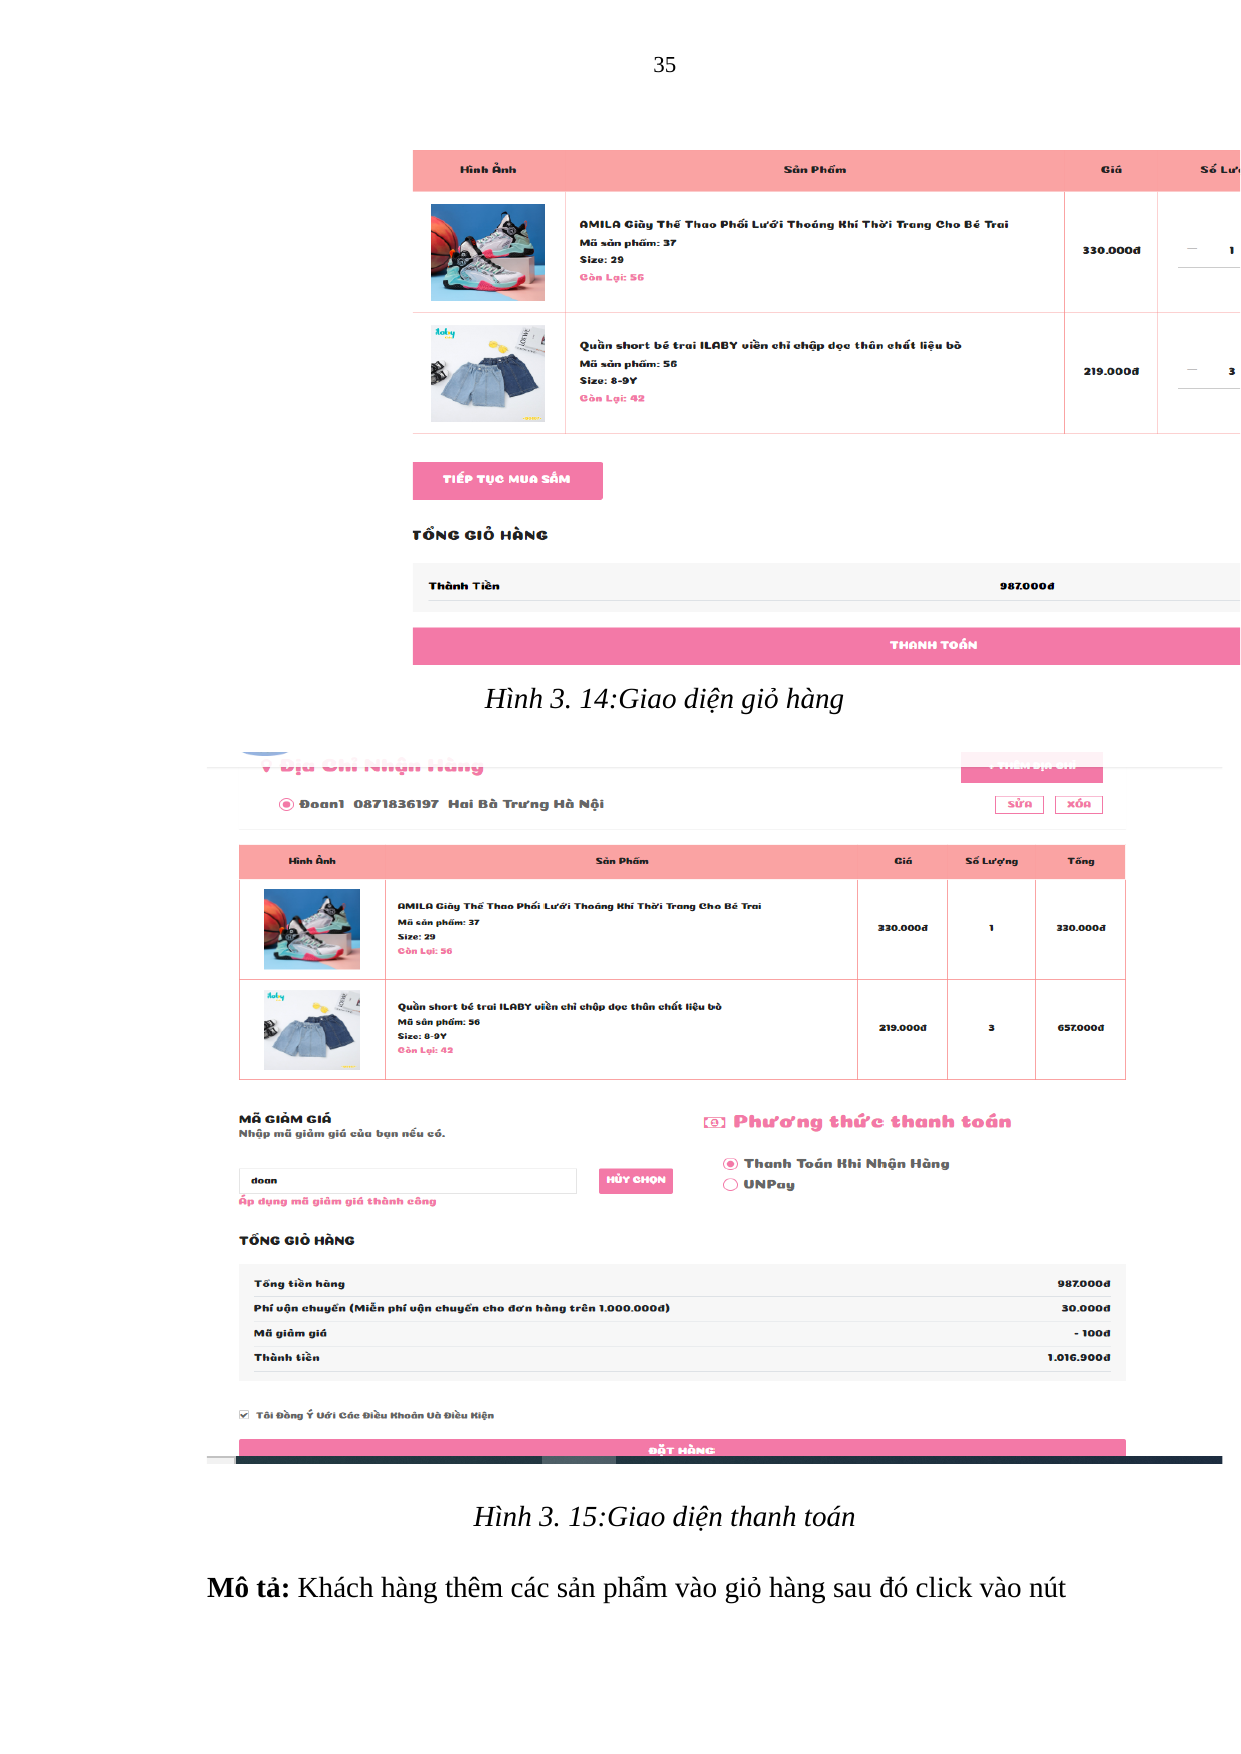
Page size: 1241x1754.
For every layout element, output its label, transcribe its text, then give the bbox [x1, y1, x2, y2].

picture [206, 752, 1223, 1464]
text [207, 1570, 1122, 1603]
text Hình 3. 15:Giao diện thanh toán [207, 1499, 1122, 1532]
text Hình 3. 14:Giao diện giỏ hàng [207, 681, 1122, 714]
picture [412, 147, 1241, 666]
